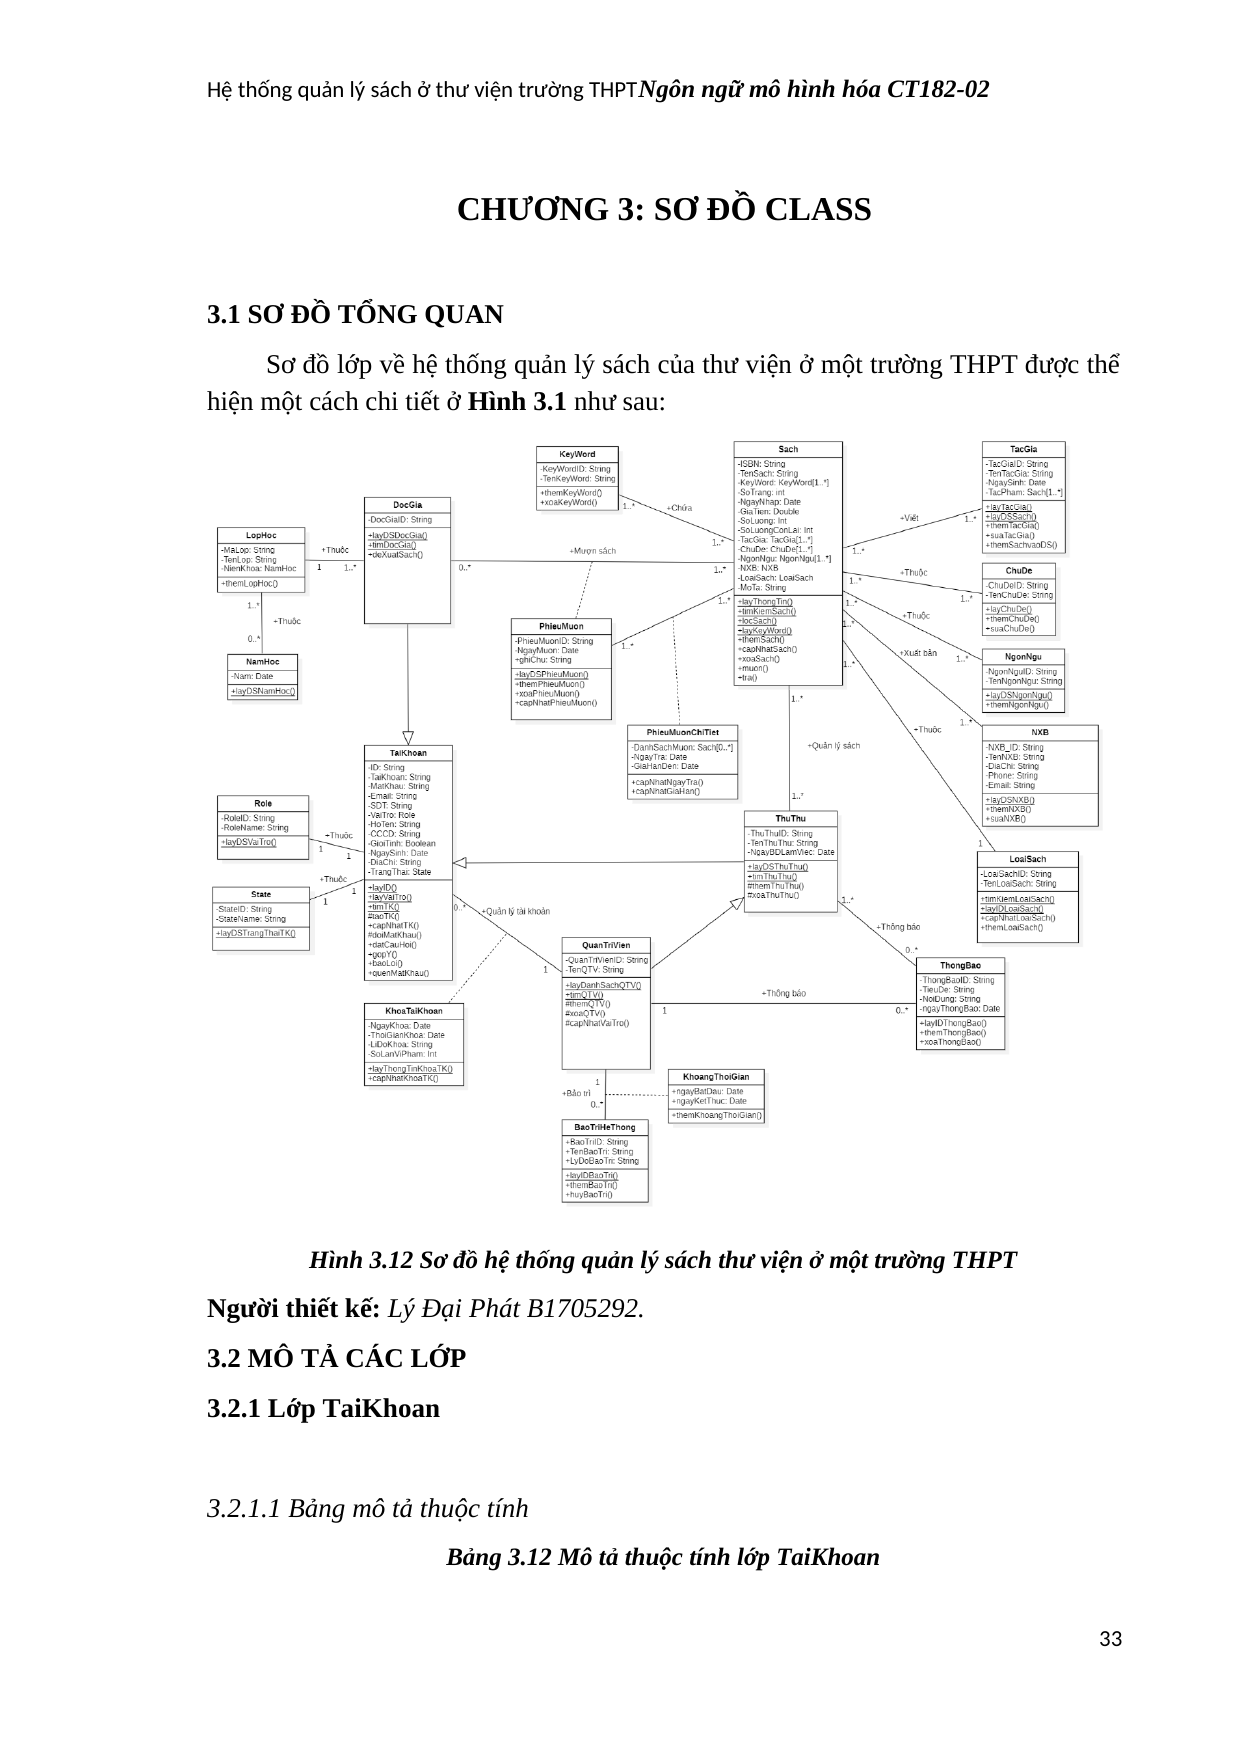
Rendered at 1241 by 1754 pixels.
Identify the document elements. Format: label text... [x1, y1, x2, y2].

subtitle SƠ ĐỒ TỔNG QUAN [207, 298, 1122, 329]
subtitle SƠ ĐỒ CLASS [207, 190, 1122, 228]
picture [206, 435, 1123, 1227]
text Sơ đồ lớp về hệ thống quản lý sách của thư viện ở một trường THPT được thể hiện một cách chi tiết ở Hình 3.1 như sau: [207, 348, 1122, 417]
subtitle Bảng mô tả thuộc tính [207, 1492, 1122, 1523]
subtitle Lớp TaiKhoan [207, 1392, 1122, 1423]
subtitle MÔ TẢ CÁC LỚP [207, 1342, 1122, 1373]
text Người thiết kế: Lý Đại Phát B1705292. [207, 1292, 1122, 1323]
